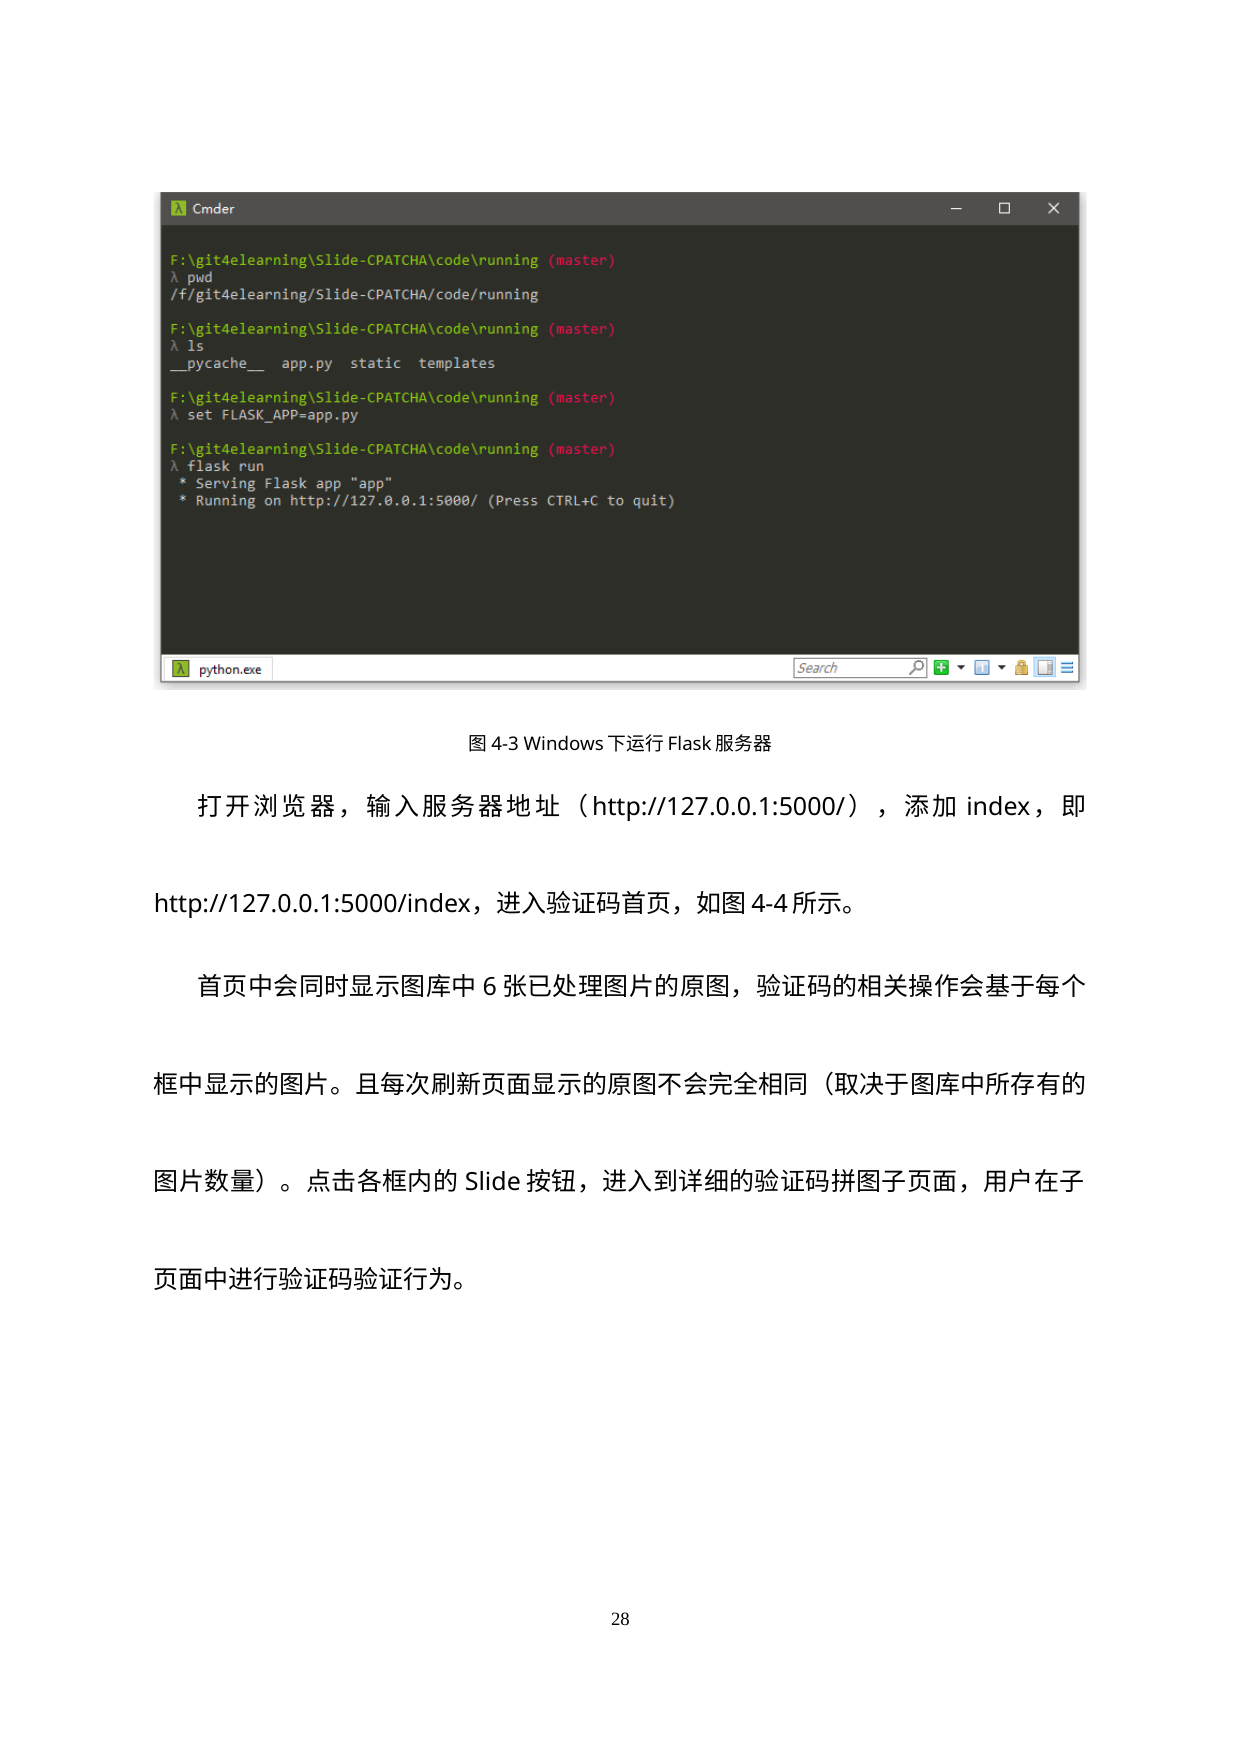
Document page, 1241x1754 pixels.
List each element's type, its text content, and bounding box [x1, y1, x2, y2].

text 图4-3 Windows下运行Flask服务器 [153, 726, 1087, 758]
text 打开浏览器，输入服务器地址（http://127.0.0.1:5000/），添加index，即http://127.0.0.1:5000/index，进入验证码首页，如图4-4所示。 [153, 772, 1087, 934]
text 首页中会同时显示图库中6张已处理图片的原图，验证码的相关操作会基于每个框中显示的图片。且每次刷新页面显示的原图不会完全相同（取决于图库中所存有的图片数量）。点击各框内的Slide按钮，进入到详细的验证码拼图子页面，用户在子页面中进行验证码验证行为。 [153, 952, 1087, 1310]
picture [153, 192, 1087, 690]
